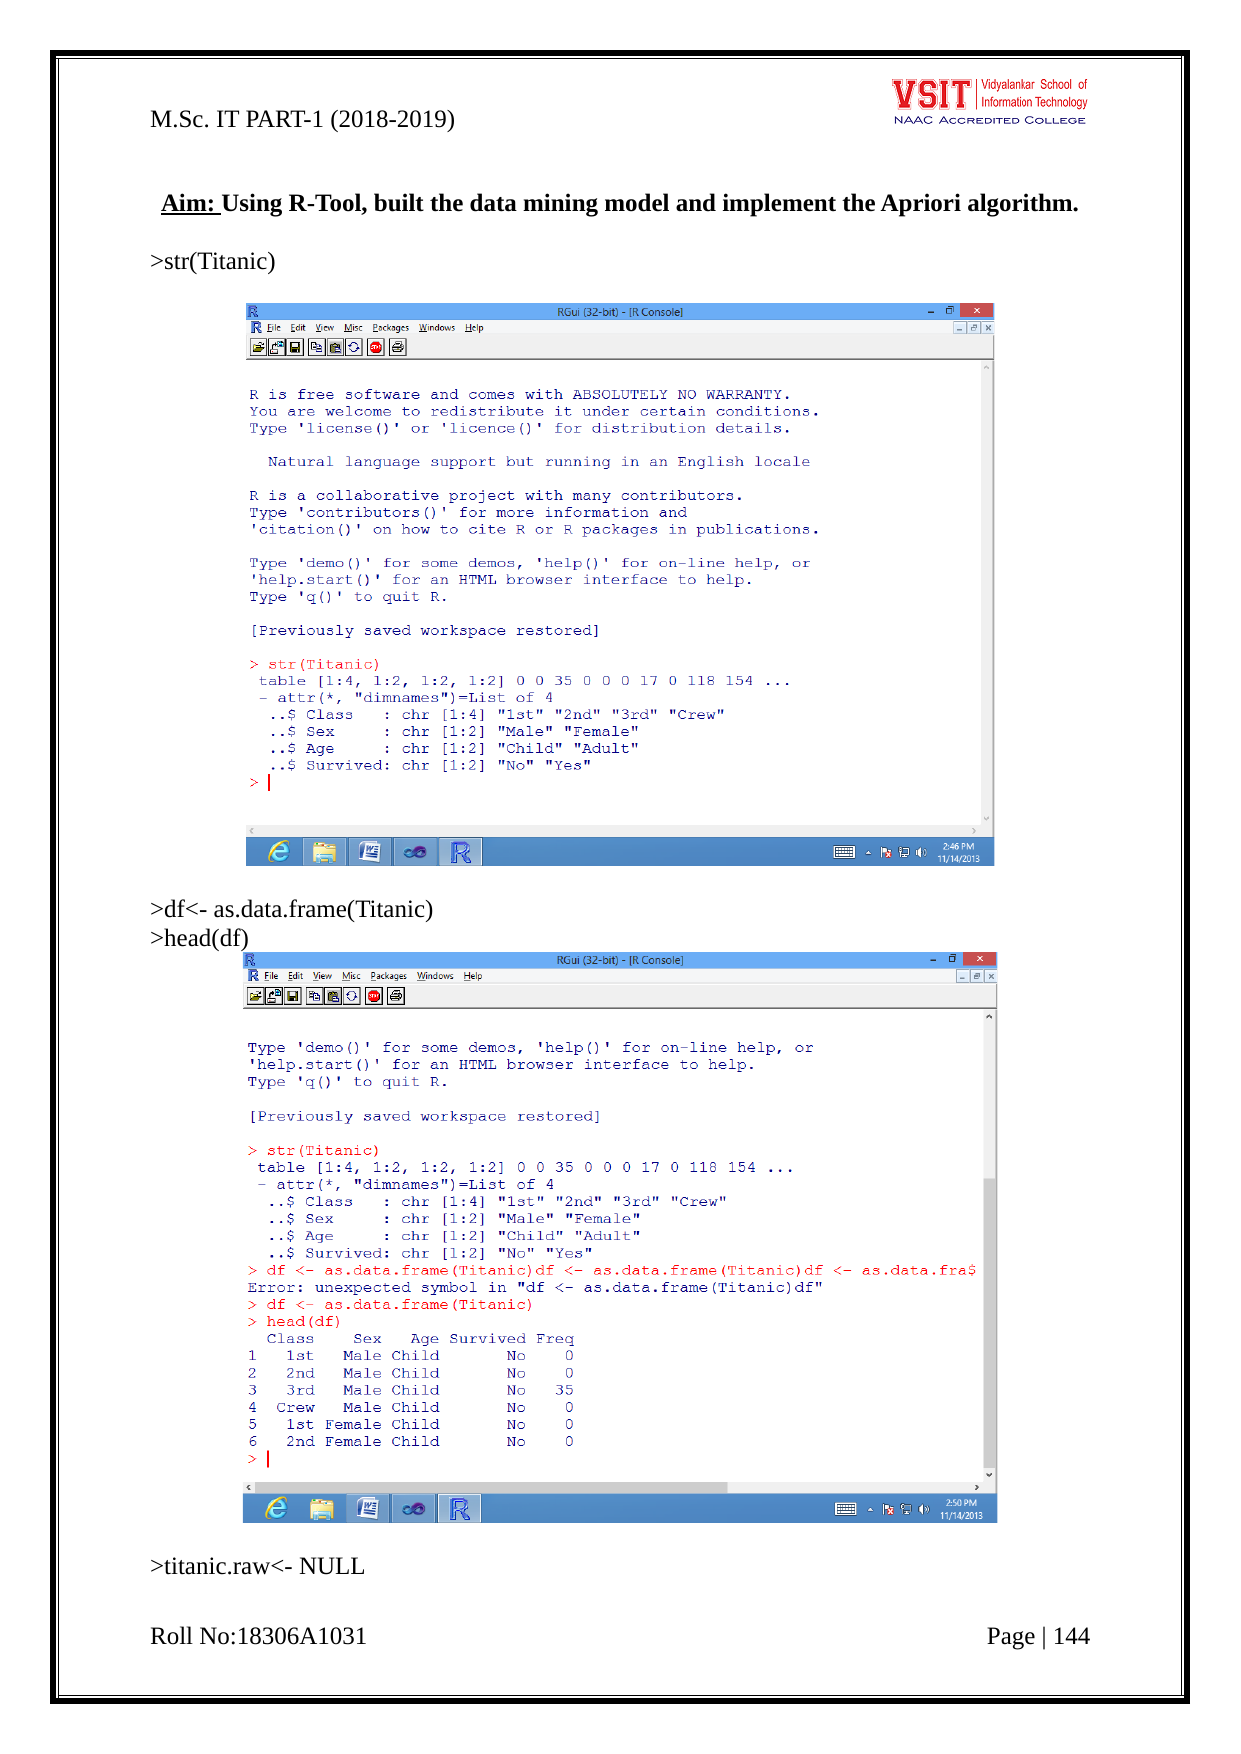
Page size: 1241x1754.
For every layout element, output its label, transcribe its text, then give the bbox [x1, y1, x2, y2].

text Aim: Using R-Tool, built the data mining model and implement the Apriori algorithm. [150, 188, 1090, 217]
text >str(Titanic) [150, 246, 1090, 274]
text >df<- as.data.frame(Titanic) [150, 894, 1090, 923]
text >head(df) [150, 923, 1090, 952]
text >titanic.raw<- NULL [150, 1551, 1090, 1580]
picture [242, 952, 998, 1523]
picture [888, 75, 1091, 128]
picture [246, 303, 995, 866]
